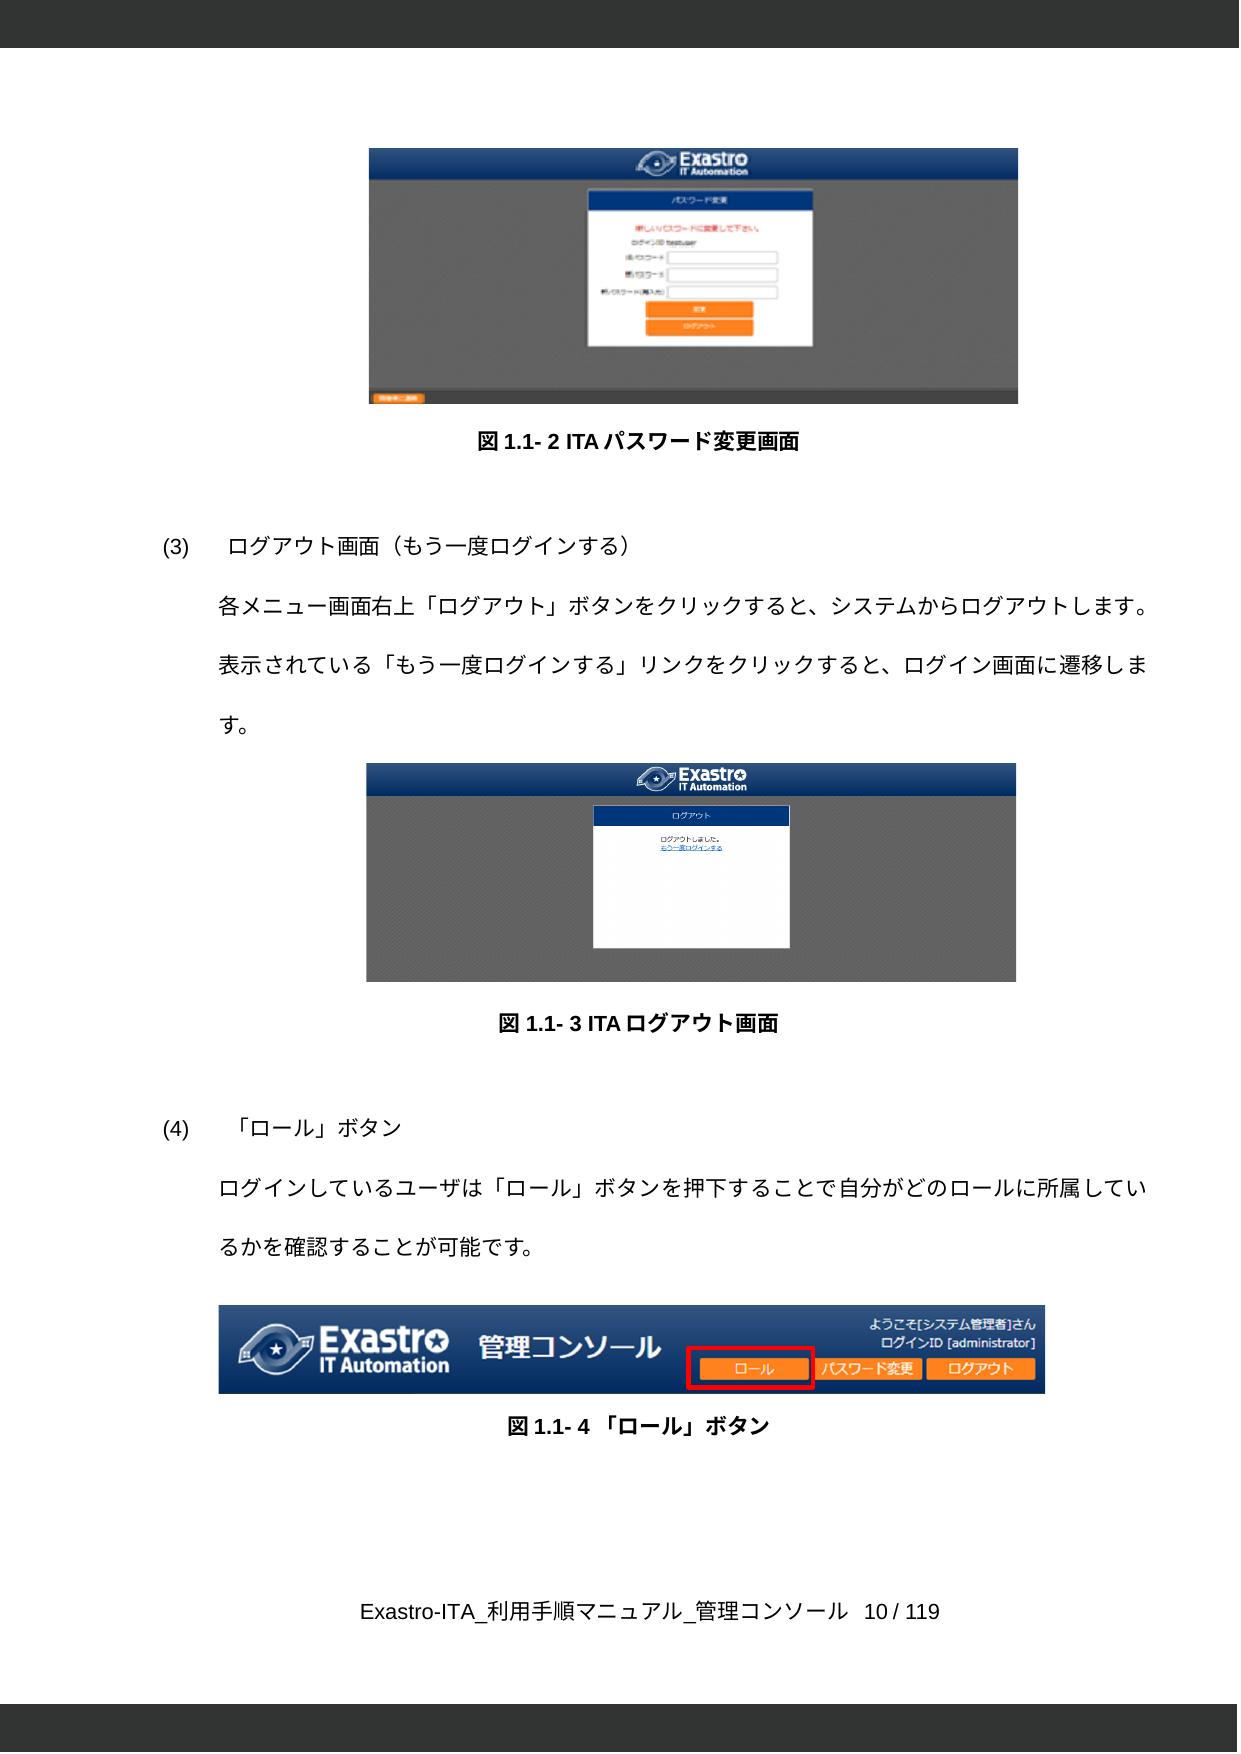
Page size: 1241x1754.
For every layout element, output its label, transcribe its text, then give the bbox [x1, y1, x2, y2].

text 表示されている「もう一度ログインする」リンクをクリックすると、ログイン画面に遷移します。 [218, 634, 1152, 753]
picture [0, 1704, 1237, 1752]
text 図 1.1- 4 「ロール」ボタン [148, 1395, 1130, 1454]
picture [366, 763, 1017, 982]
picture [0, 0, 1239, 48]
picture [218, 1305, 1046, 1394]
text ログインしているユーザは「ロール」ボタンを押下することで自分がどのロールに所属しているかを確認することが可能です。 [218, 1157, 1152, 1276]
text 各メニュー画面右上「ログアウト」ボタンをクリックすると、システムからログアウトします。 [218, 575, 1152, 634]
subtitle 「ロール」ボタン [162, 1097, 1152, 1157]
text 図 1.1- 2 ITAパスワード変更画面 [148, 410, 1130, 469]
text 図 1.1- 3 ITAログアウト画面 [148, 992, 1130, 1051]
picture [368, 148, 1019, 404]
subtitle ログアウト画面（もう一度ログインする） [162, 515, 1152, 575]
